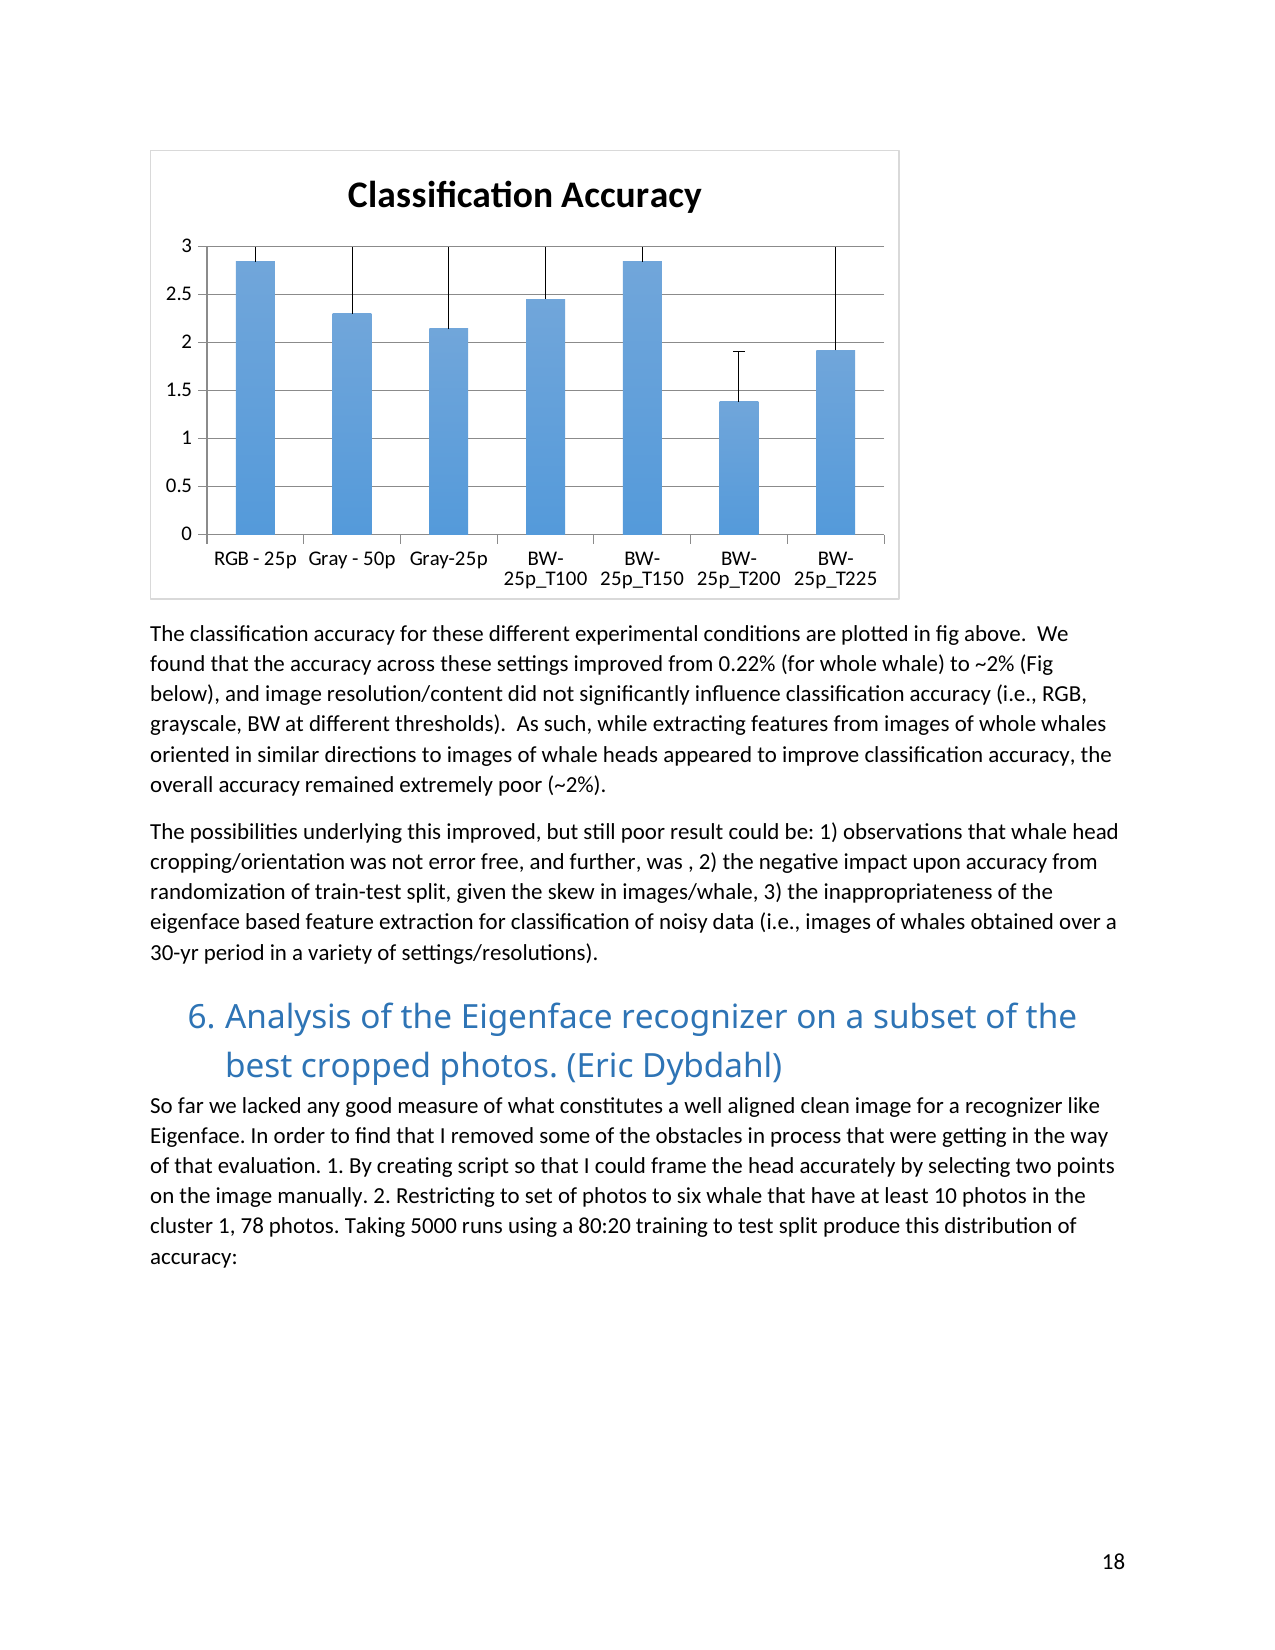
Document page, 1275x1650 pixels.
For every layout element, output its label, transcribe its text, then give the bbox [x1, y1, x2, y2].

text The classification accuracy for these different experimental conditions are plotted in fig above. We found that the accuracy across these settings improved from 0.22% (for whole whale) to ~2% (Fig below), and image resolution/content did not significantly influence classification accuracy (i.e., RGB, grayscale, BW at different thresholds). As such, while extracting features from images of whole whales oriented in similar directions to images of whale heads appeared to improve classification accuracy, the overall accuracy remained extremely poor (~2%). [150, 619, 1125, 798]
subtitle Analysis of the Eigenface recognizer on a subset of the best cropped photos. (Eric Dybdahl) [187, 993, 1125, 1087]
text So far we lacked any good measure of what constitutes a well aligned clean image for a recognizer like Eigenface. In order to find that I removed some of the obstacles in process that were getting in the way of that evaluation. 1. By creating script so that I could frame the head accurately by selecting two points on the image manually. 2. Restricting to set of photos to six whale that have at least 10 photos in the cluster 1, 78 photos. Taking 5000 runs using a 80:20 training to test split produce this distribution of accuracy: [150, 1091, 1125, 1270]
text The possibilities underlying this improved, but still poor result could be: 1) observations that whale head cropping/orientation was not error free, and further, was , 2) the negative impact upon accuracy from randomization of train-test split, given the skew in images/whale, 3) the inappropriateness of the eigenface based feature extraction for classification of noisy data (i.e., images of whales obtained over a 30-yr period in a variety of settings/resolutions). [150, 817, 1125, 966]
